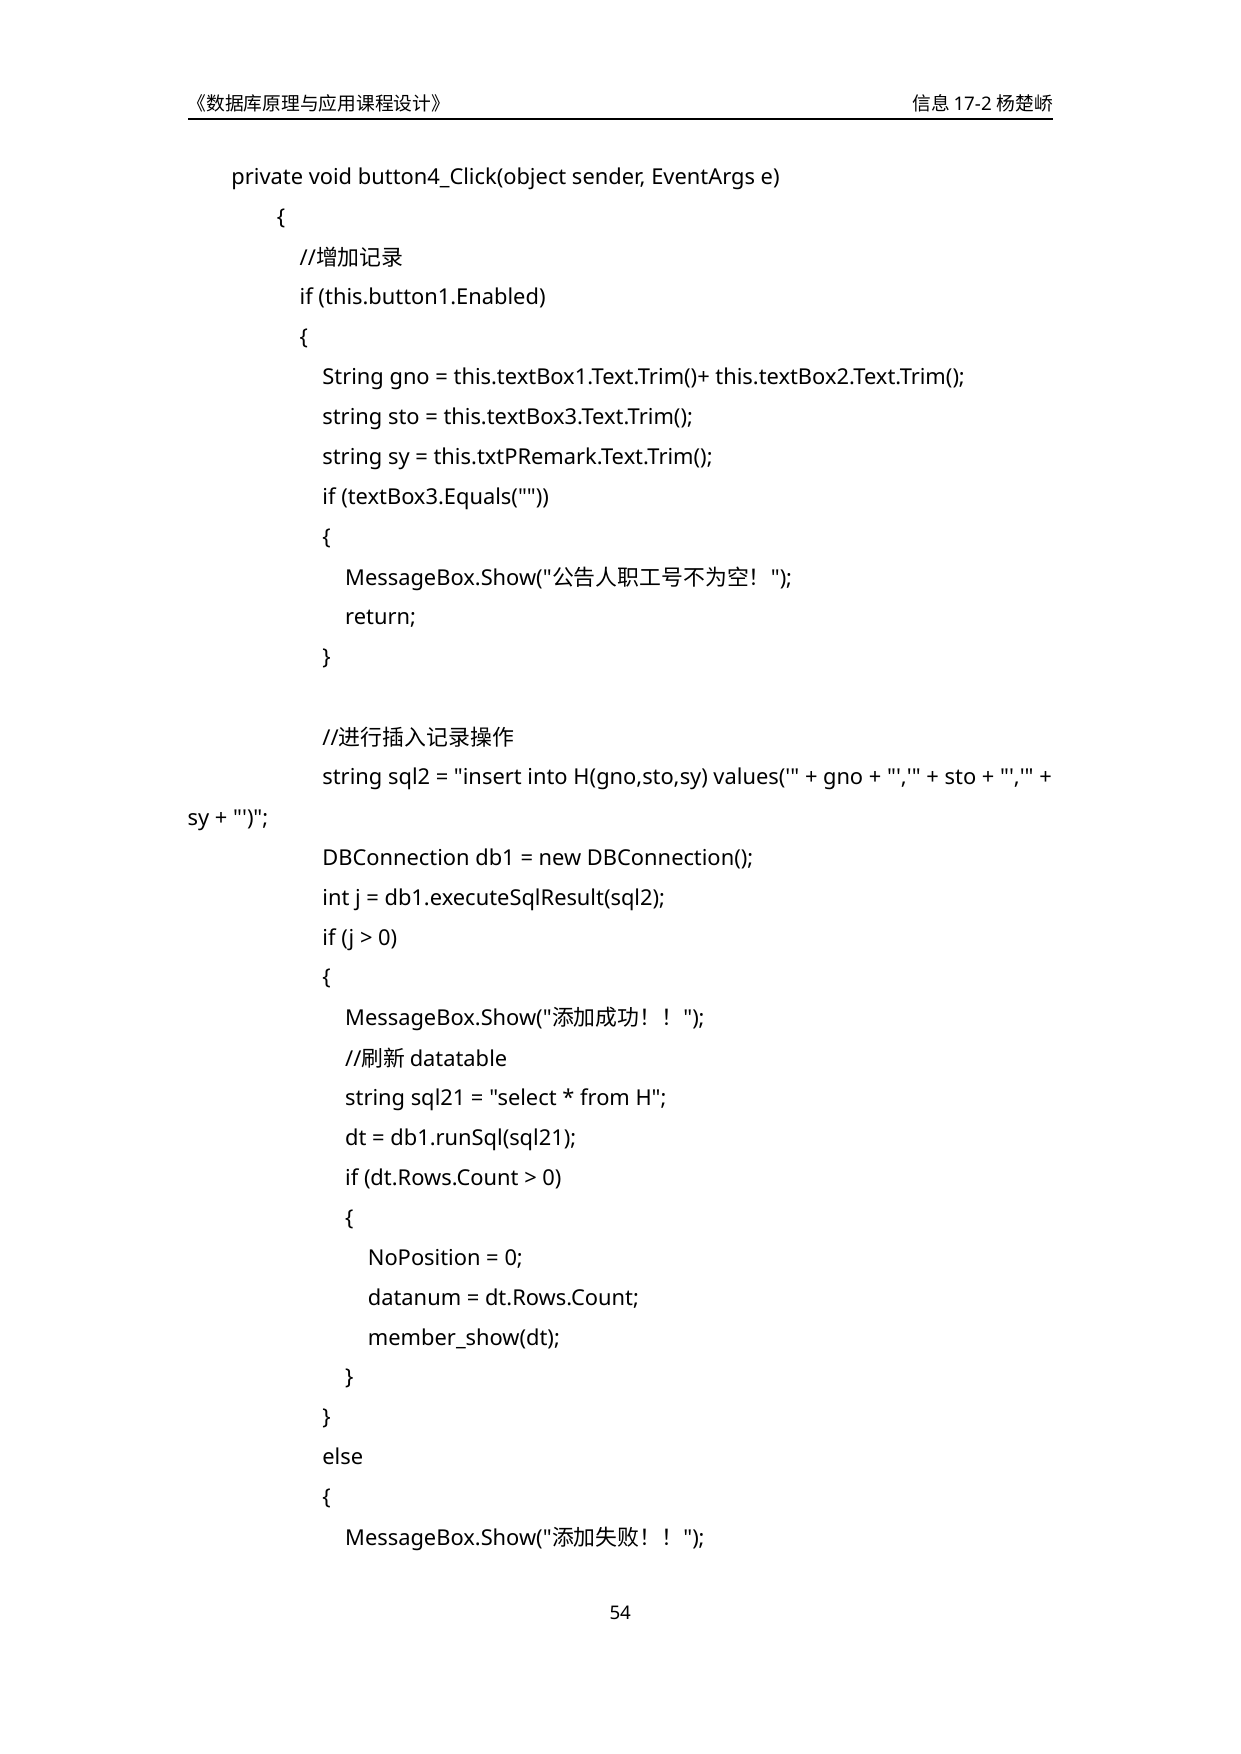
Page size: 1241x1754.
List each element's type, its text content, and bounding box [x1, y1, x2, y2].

text { [187, 960, 1053, 992]
text else [187, 1440, 1053, 1472]
text MessageBox.Show("添加失败！！"); [187, 1519, 1053, 1552]
text string sy = this.txtPRemark.Text.Trim(); [187, 439, 1053, 472]
text //增加记录 [187, 239, 1053, 272]
text member_show(dt); [187, 1320, 1053, 1353]
text } [187, 639, 1053, 672]
text return; [187, 600, 1053, 632]
text } [187, 1400, 1053, 1432]
text MessageBox.Show("添加成功！！"); [187, 1000, 1053, 1032]
text if (this.button1.Enabled) [187, 280, 1053, 312]
text { [187, 320, 1053, 352]
text string sto = this.textBox3.Text.Trim(); [187, 400, 1053, 432]
text { [187, 200, 1053, 232]
text DBConnection db1 = new DBConnection(); [187, 840, 1053, 873]
text NoPosition = 0; [187, 1240, 1053, 1273]
text } [187, 1360, 1053, 1392]
text if (dt.Rows.Count > 0) [187, 1161, 1053, 1193]
text { [187, 519, 1053, 552]
text MessageBox.Show("公告人职工号不为空！"); [187, 559, 1053, 592]
text int j = db1.executeSqlResult(sql2); [187, 880, 1053, 913]
text if (textBox3.Equals("")) [187, 479, 1053, 512]
text //进行插入记录操作 [187, 719, 1053, 752]
text if (j > 0) [187, 920, 1053, 953]
text { [187, 1200, 1053, 1233]
text datanum = dt.Rows.Count; [187, 1280, 1053, 1313]
text private void button4_Click(object sender, EventArgs e) [187, 160, 1053, 192]
text string sql21 = "select * from H"; [187, 1081, 1053, 1113]
text dt = db1.runSql(sql21); [187, 1121, 1053, 1153]
text String gno = this.textBox1.Text.Trim()+ this.textBox2.Text.Trim(); [187, 360, 1053, 392]
text string sql2 = "insert into H(gno,sto,sy) values('" + gno + "','" + sto + "','" + sy + "')"; [187, 760, 1053, 833]
text { [187, 1480, 1053, 1512]
text //刷新datatable [187, 1040, 1053, 1073]
